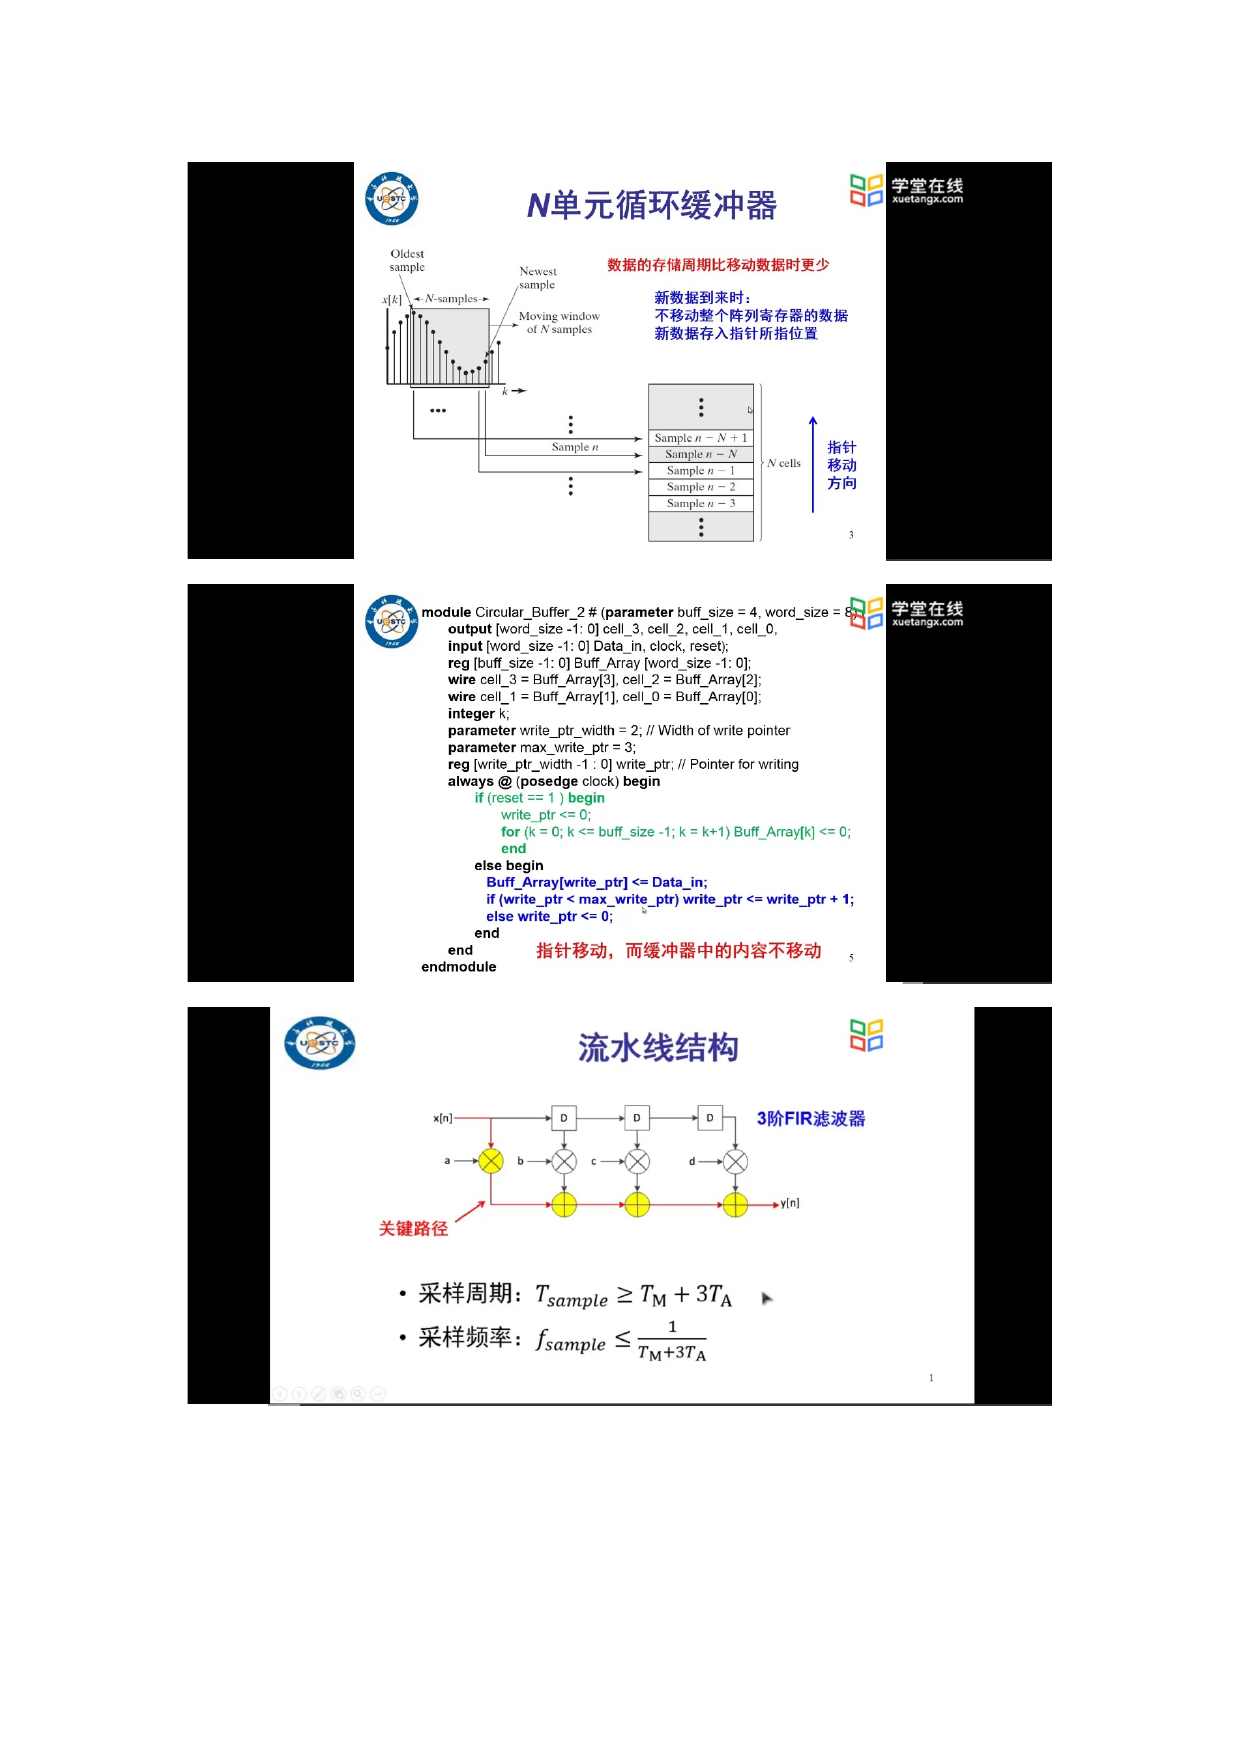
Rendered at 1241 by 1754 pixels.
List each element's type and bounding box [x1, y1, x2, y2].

picture [187, 162, 1052, 561]
picture [187, 1007, 1052, 1406]
picture [187, 584, 1052, 984]
